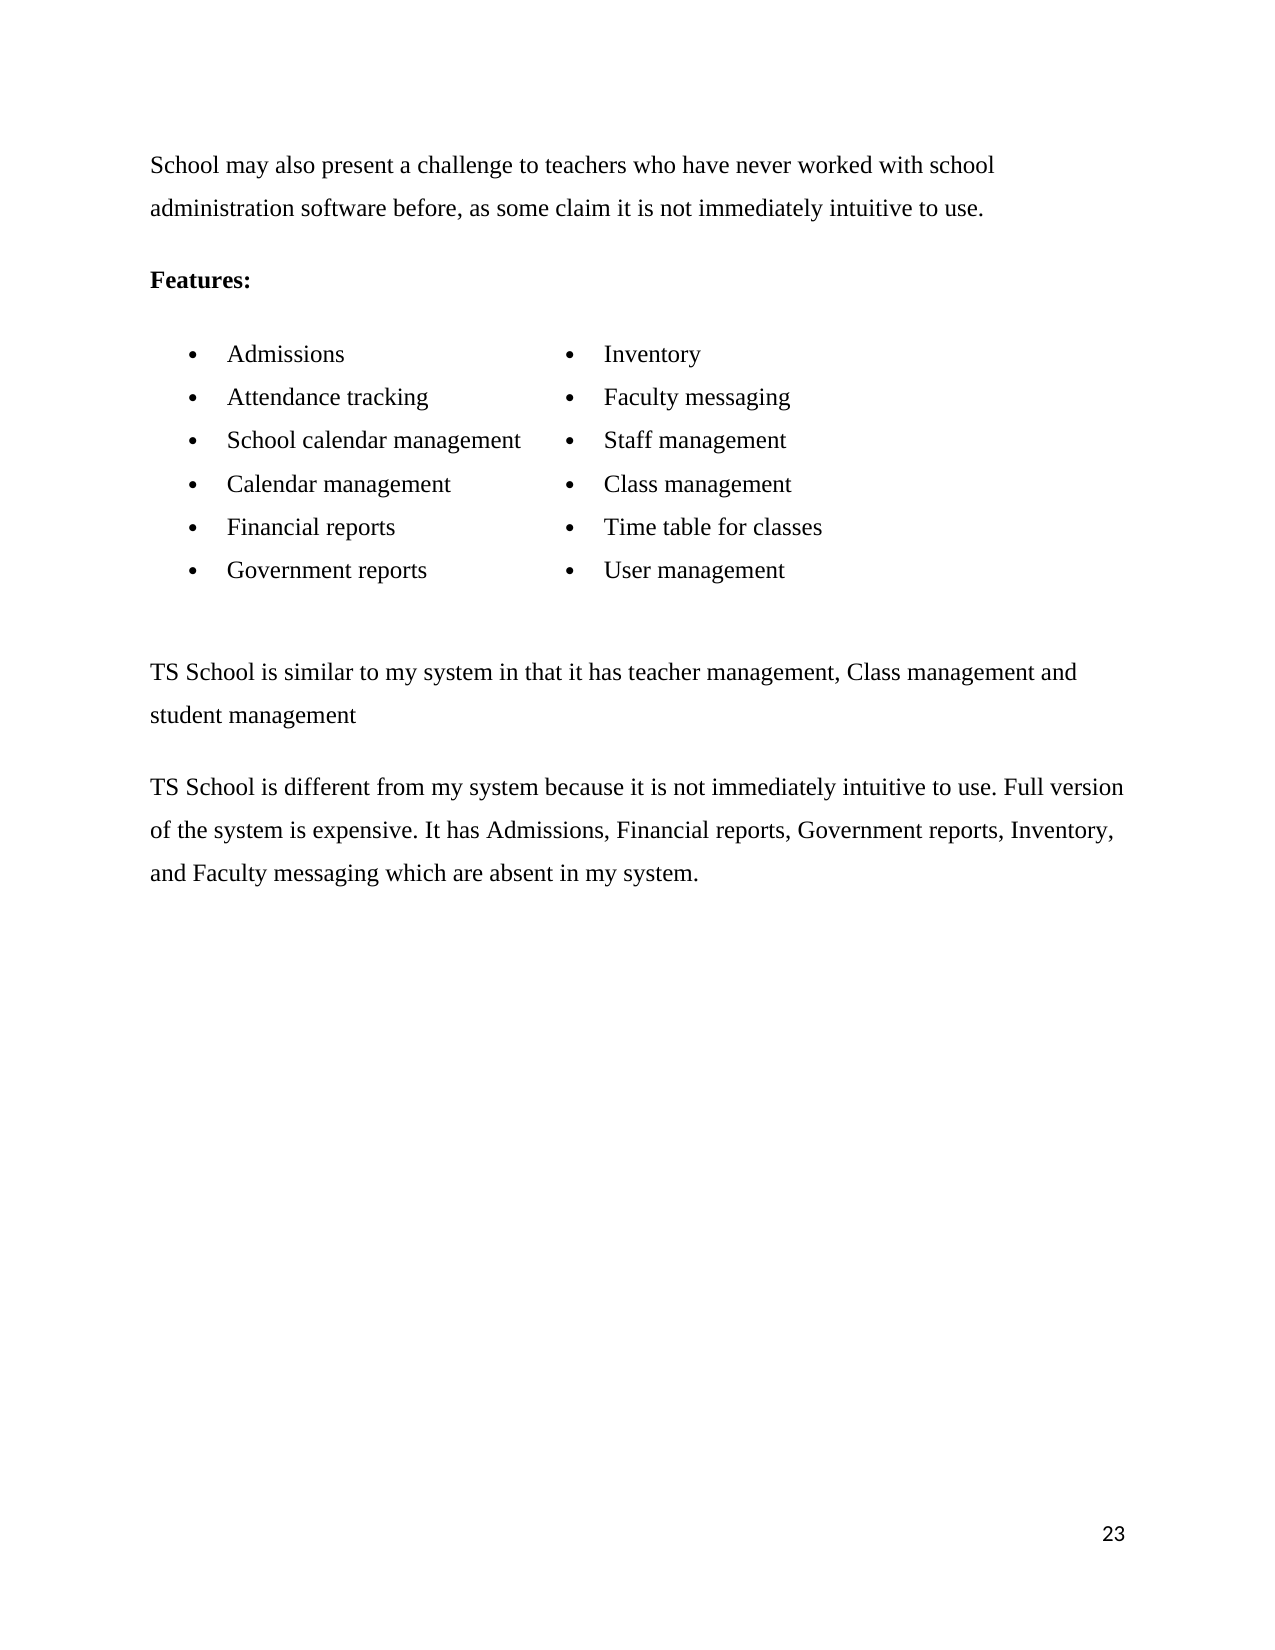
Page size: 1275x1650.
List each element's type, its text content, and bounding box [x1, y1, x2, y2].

text TS School is different from my system because it is not immediately intuitive to use. Full version of the system is expensive. It has Admissions, Financial reports, Government reports, Inventory, and Faculty messaging which are absent in my system. [150, 772, 1125, 887]
text TS School is similar to my system in that it has teacher management, Class management and student management [150, 657, 1125, 728]
table_header Inventory Faculty messaging Staff management Class management Time table for classes User management [527, 338, 829, 627]
text Features: [150, 265, 1125, 294]
table_header Admissions Attendance tracking School calendar management Calendar management Financial reports Government reports [150, 338, 527, 627]
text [150, 150, 1125, 222]
